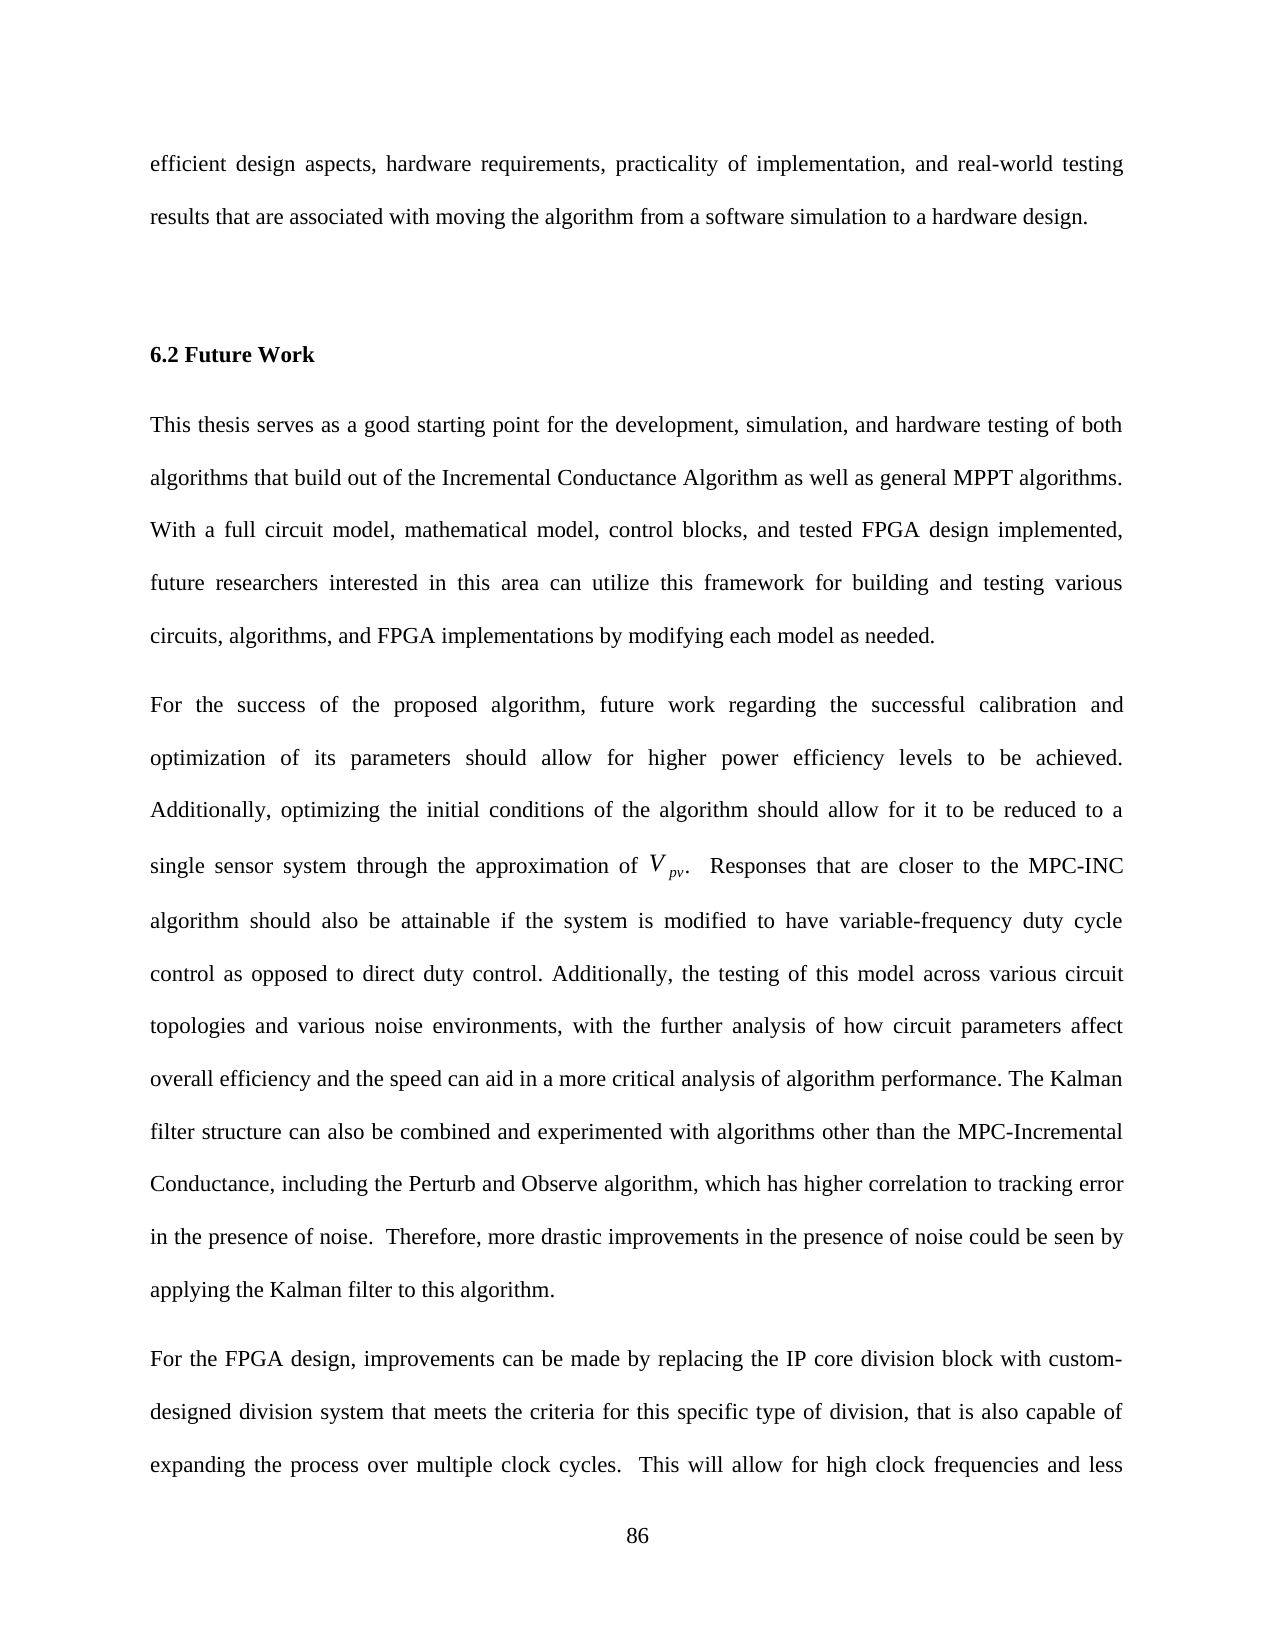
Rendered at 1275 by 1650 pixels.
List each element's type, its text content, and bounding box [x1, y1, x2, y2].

text 6.2 Future Work [150, 341, 1125, 368]
text This thesis serves as a good starting point for the development, simulation, and hardware testing of both algorithms that build out of the Incremental Conductance Algorithm as well as general MPPT algorithms. With a full circuit model, mathematical model, control blocks, and tested FPGA design implemented, future researchers interested in this area can utilize this framework for building and testing various circuits, algorithms, and FPGA implementations by modifying each model as needed. [150, 411, 1125, 648]
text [150, 1345, 1125, 1477]
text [150, 150, 1125, 229]
text For the success of the proposed algorithm, future work regarding the successful calibration and optimization of its parameters should allow for higher power efficiency levels to be achieved. Additionally, optimizing the initial conditions of the algorithm should allow for it to be reduced to a single sensor system through the approximation of . Responses that are closer to the MPC-INC algorithm should also be attainable if the system is modified to have variable-frequency duty cycle control as opposed to direct duty control. Additionally, the testing of this model across various circuit topologies and various noise environments, with the further analysis of how circuit parameters affect overall efficiency and the speed can aid in a more critical analysis of algorithm performance. The Kalman filter structure can also be combined and experimented with algorithms other than the MPC-Incremental Conductance, including the Perturb and Observe algorithm, which has higher correlation to tracking error in the presence of noise. Therefore, more drastic improvements in the presence of noise could be seen by applying the Kalman filter to this algorithm. [150, 691, 1125, 1302]
